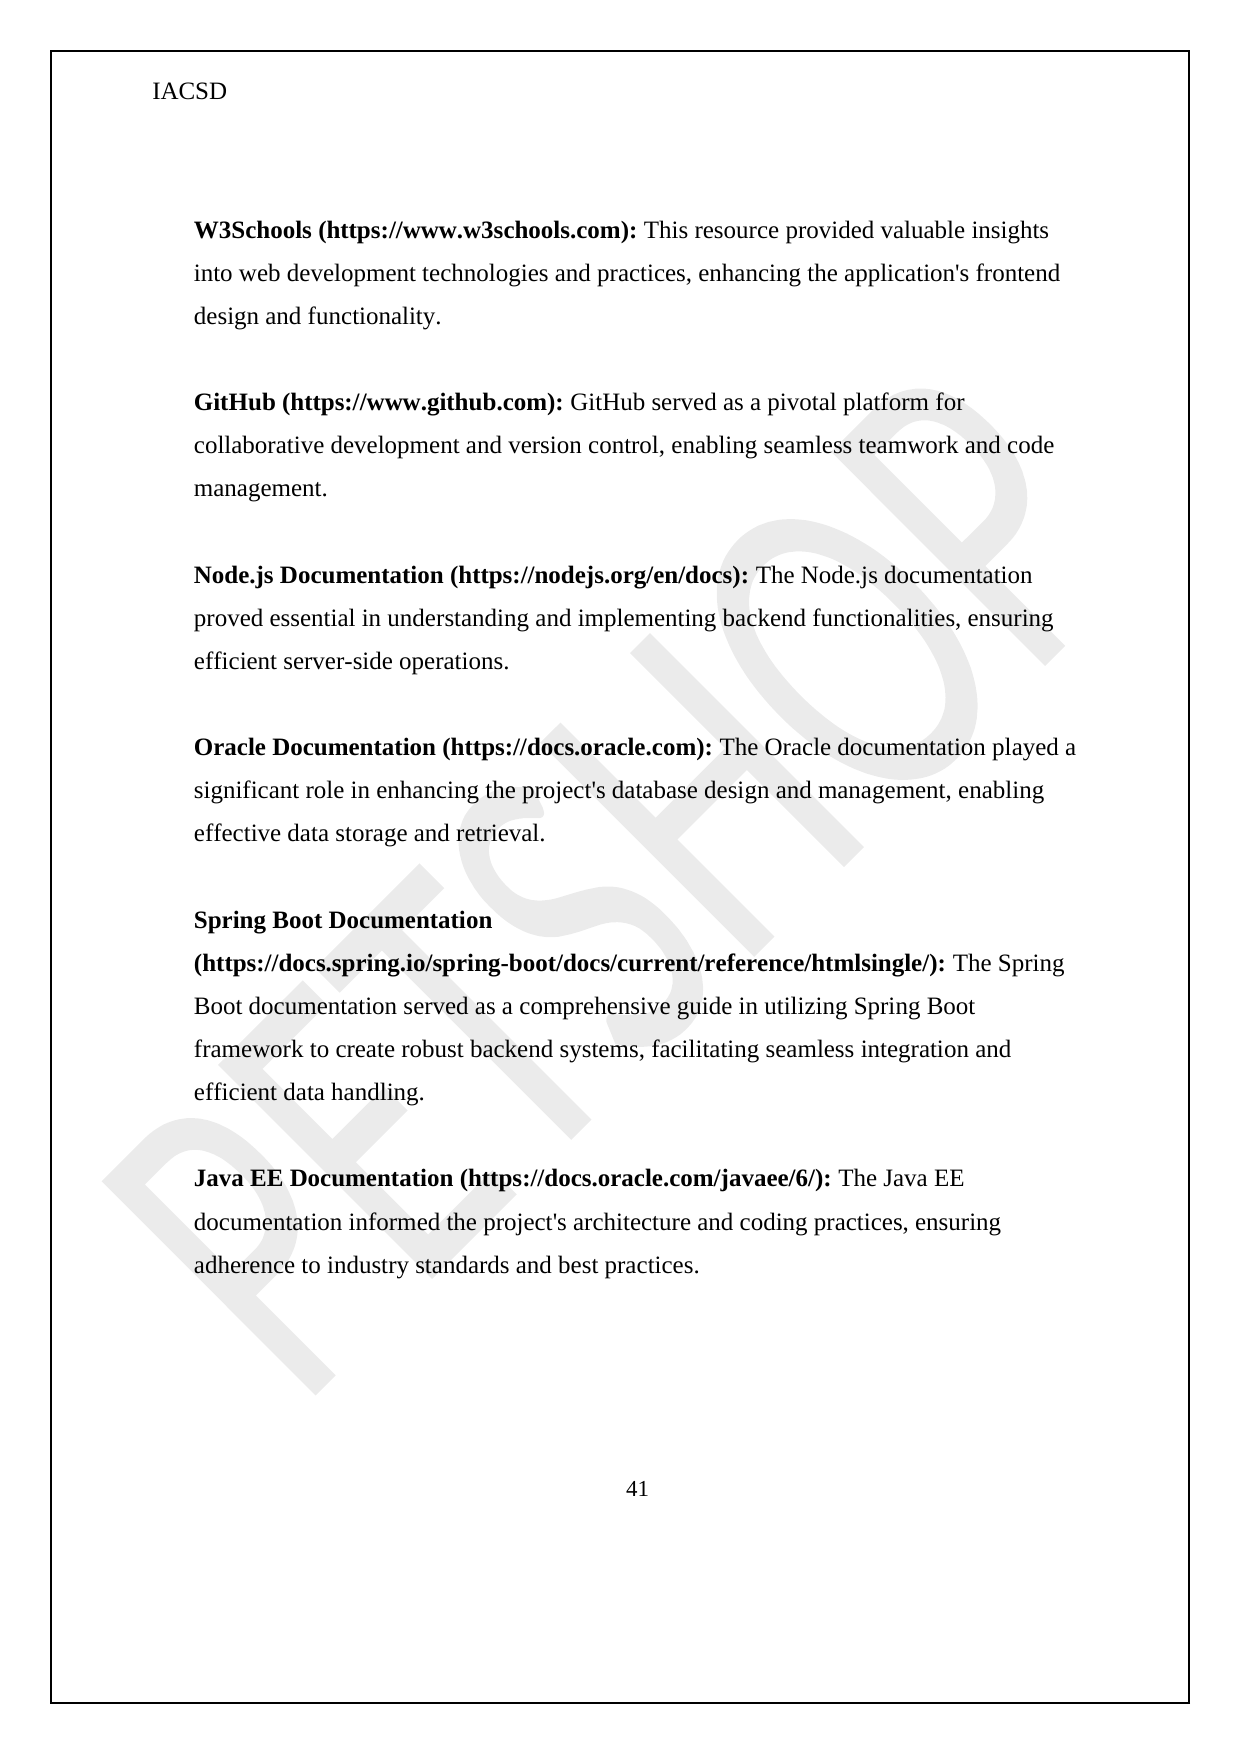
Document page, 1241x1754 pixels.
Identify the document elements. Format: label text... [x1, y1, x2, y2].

list Oracle Documentation (https://docs.oracle.com): The Oracle documentation played a significant role in enhancing the project's database design and management, enabling effective data storage and retrieval. [194, 732, 1090, 847]
list W3Schools (https://www.w3schools.com): This resource provided valuable insights into web development technologies and practices, enhancing the application's frontend design and functionality. [194, 215, 1090, 330]
list GitHub (https://www.github.com): GitHub served as a pivotal platform for collaborative development and version control, enabling seamless teamwork and code management. [194, 387, 1090, 502]
list Java EE Documentation (https://docs.oracle.com/javaee/6/): The Java EE documentation informed the project's architecture and coding practices, ensuring adherence to industry standards and best practices. [194, 1163, 1090, 1278]
list Node.js Documentation (https://nodejs.org/en/docs): The Node.js documentation proved essential in understanding and implementing backend functionalities, ensuring efficient server-side operations. [194, 560, 1090, 675]
list Spring Boot Documentation (https://docs.spring.io/spring-boot/docs/current/reference/htmlsingle/): The Spring Boot documentation served as a comprehensive guide in utilizing Spring Boot framework to create robust backend systems, facilitating seamless integration and efficient data handling. [194, 905, 1090, 1106]
